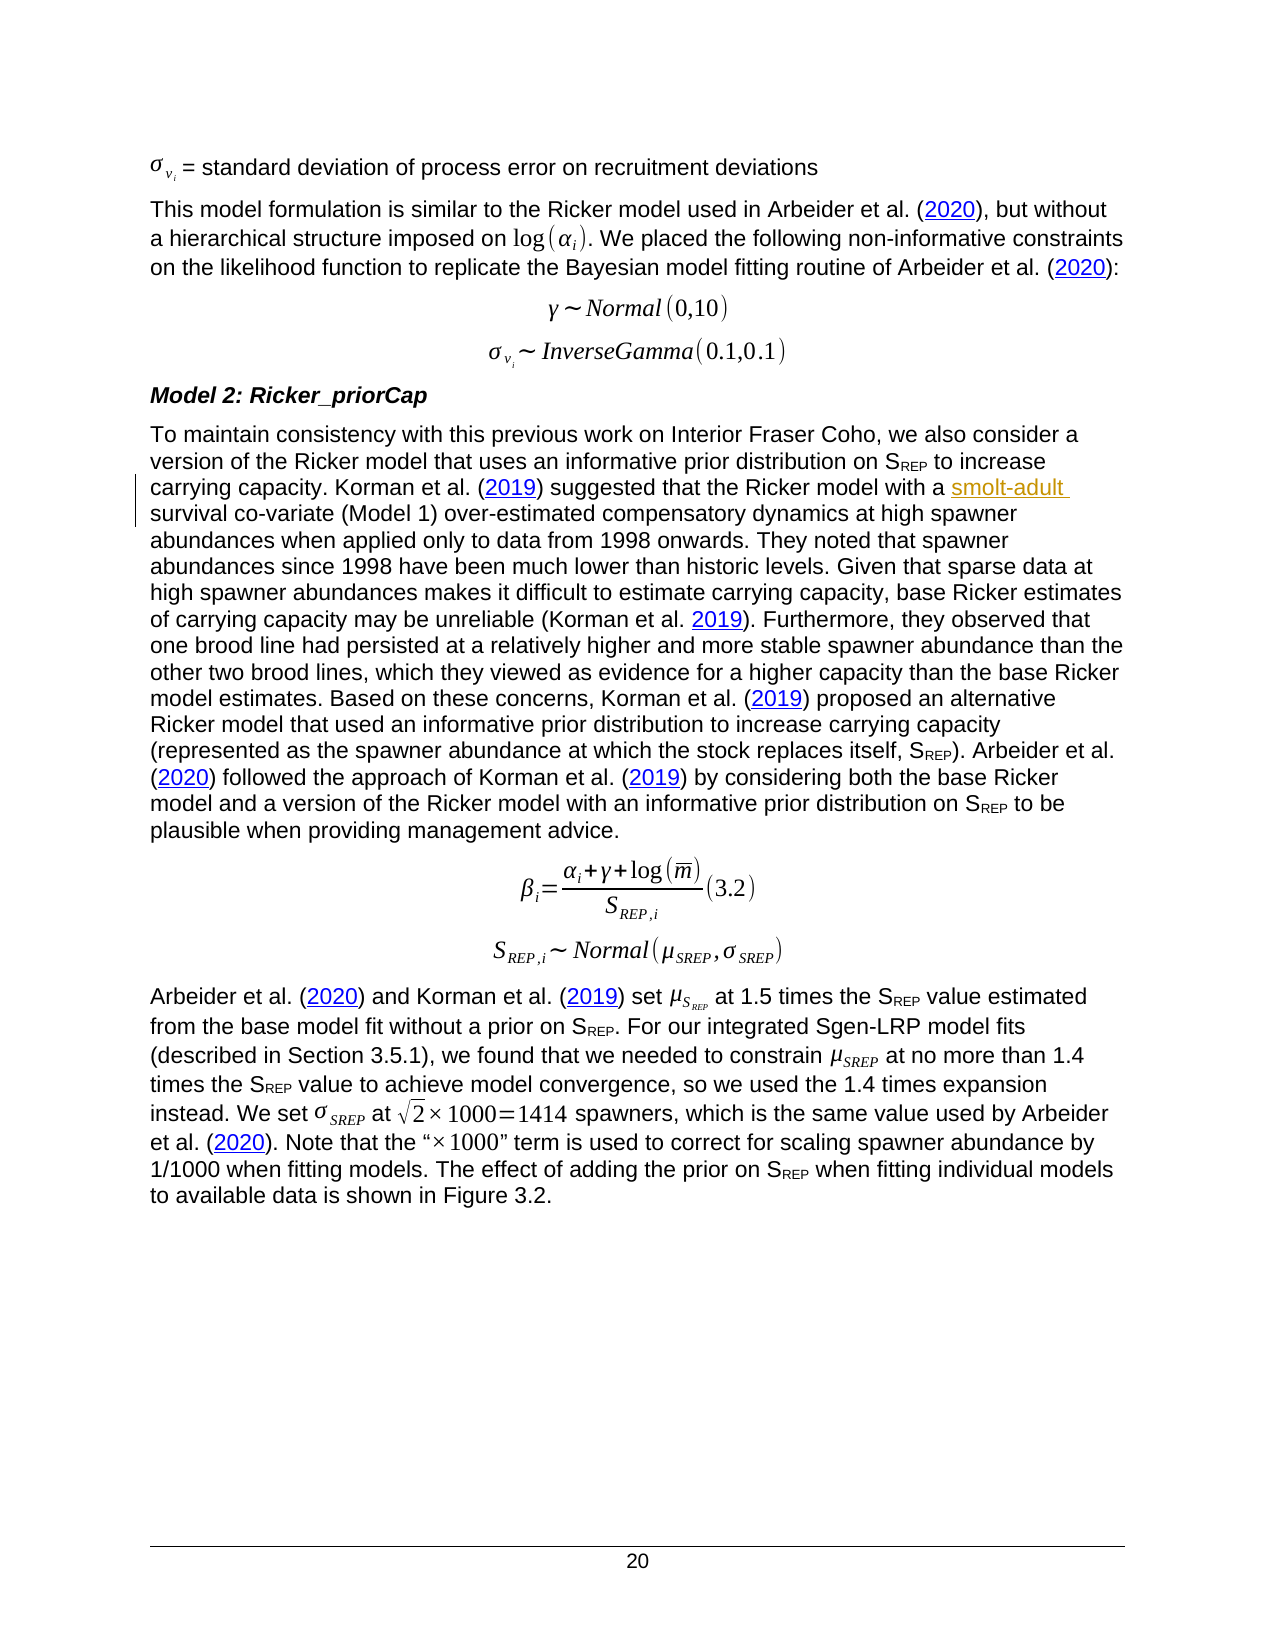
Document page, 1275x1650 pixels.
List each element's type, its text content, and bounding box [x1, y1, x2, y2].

text Arbeider et al. (2020) and Korman et al. (2019) set at 1.5 times the SREP value estimated from the base model fit without a prior on SREP. For our integrated Sgen-LRP model fits (described in Section 3.5.1), we found that we needed to constrain at no more than 1.4 times the SREP value to achieve model convergence, so we used the 1.4 times expansion instead. We set at spawners, which is the same value used by Arbeider et al. (2020). Note that the “” term is used to correct for scaling spawner abundance by 1/1000 when fitting models. The effect of adding the prior on SREP when fitting individual models to available data is shown in Figure 3.2. [150, 979, 1125, 1209]
text This model formulation is similar to the Ricker model used in Arbeider et al. (2020), but without a hierarchical structure imposed on . We placed the following non-informative constraints on the likelihood function to replicate the Bayesian model fitting routine of Arbeider et al. (2020): [150, 196, 1125, 281]
text = standard deviation of process error on recruitment deviations [150, 150, 1125, 183]
text Model 2: Ricker_priorCap [150, 382, 1125, 409]
text To maintain consistency with this previous work on Interior Fraser Coho, we also consider a version of the Ricker model that uses an informative prior distribution on SREP to increase carrying capacity. Korman et al. (2019) suggested that the Ricker model with a survival co-variate (Model 1) over-estimated compensatory dynamics at high spawner abundances when applied only to data from 1998 onwards. They noted that spawner abundances since 1998 have been much lower than historic levels. Given that sparse data at high spawner abundances makes it difficult to estimate carrying capacity, base Ricker estimates of carrying capacity may be unreliable (Korman et al. 2019). Furthermore, they observed that one brood line had persisted at a relatively higher and more stable spawner abundance than the other two brood lines, which they viewed as evidence for a higher capacity than the base Ricker model estimates. Based on these concerns, Korman et al. (2019) proposed an alternative Ricker model that used an informative prior distribution to increase carrying capacity (represented as the spawner abundance at which the stock replaces itself, SREP). Arbeider et al. (2020) followed the approach of Korman et al. (2019) by considering both the base Ricker model and a version of the Ricker model with an informative prior distribution on SREP to be plausible when providing management advice. [150, 421, 1125, 843]
